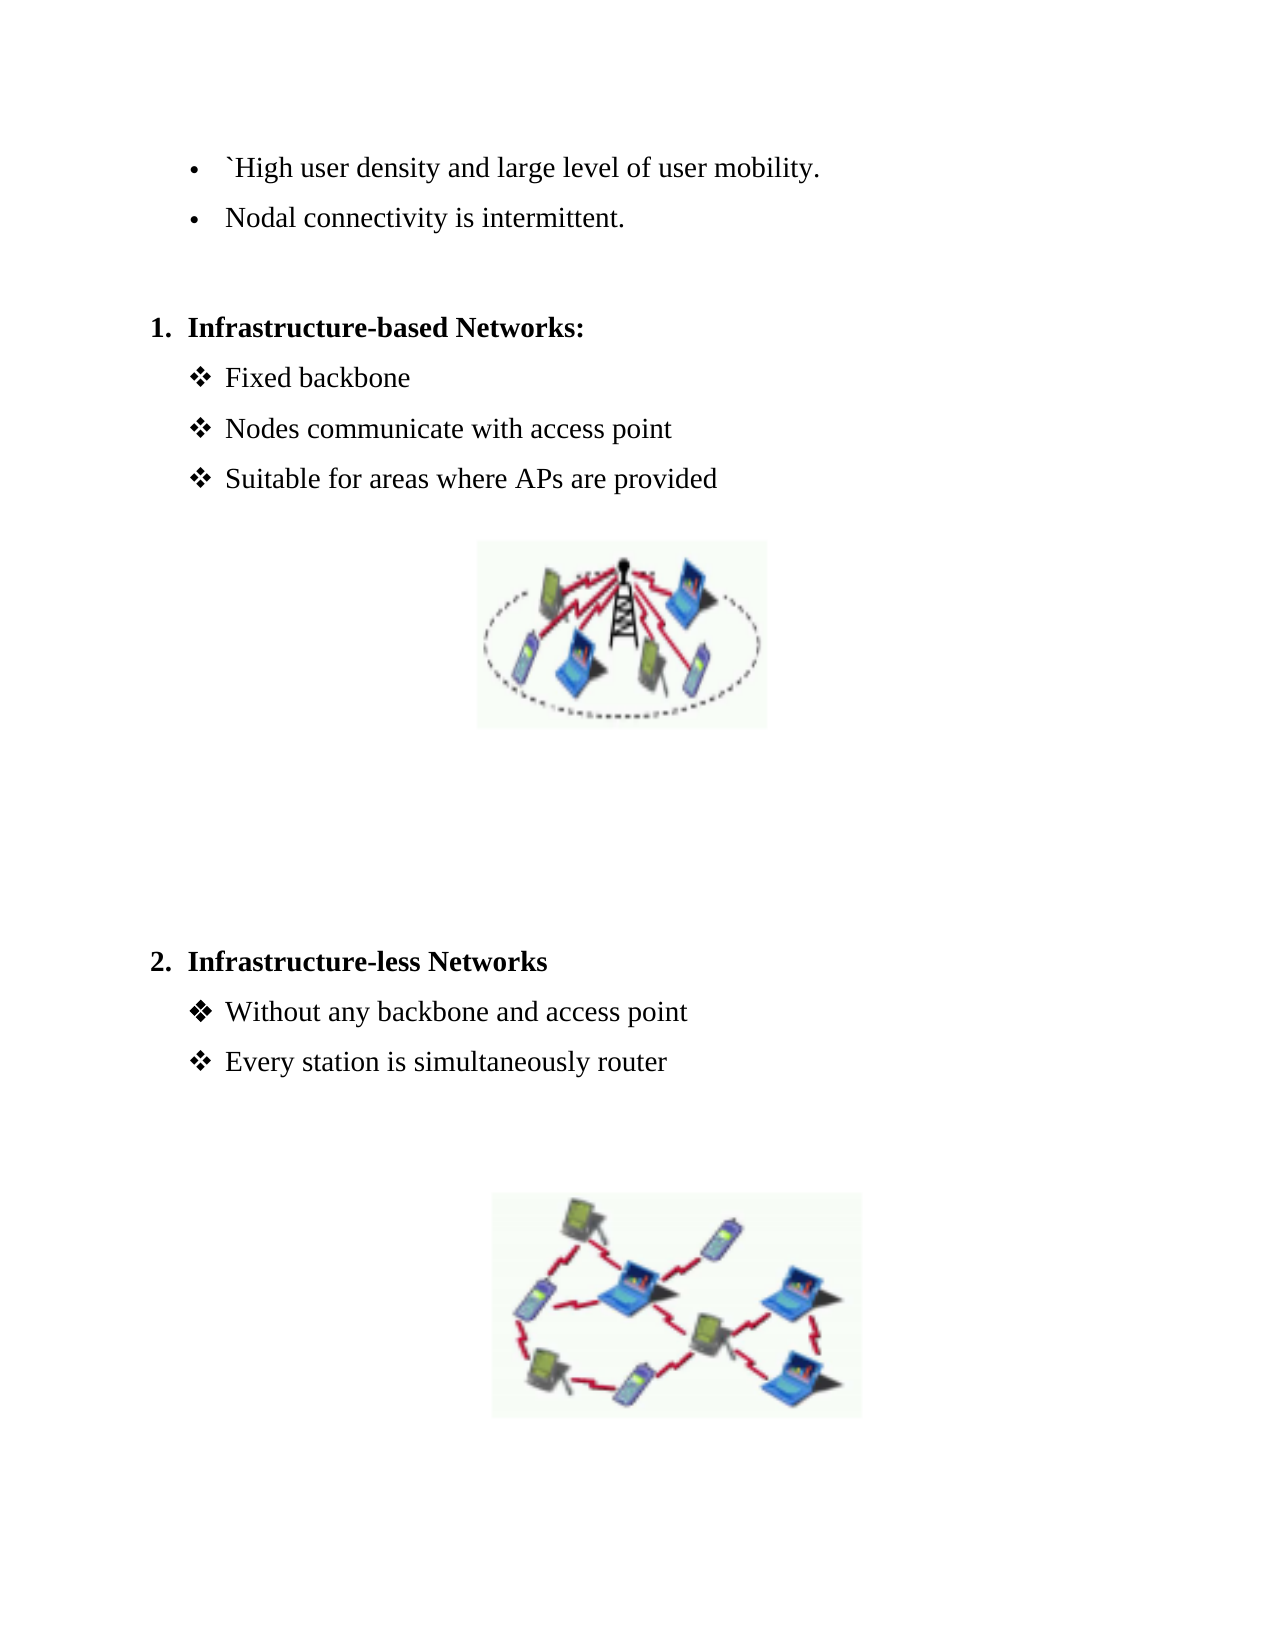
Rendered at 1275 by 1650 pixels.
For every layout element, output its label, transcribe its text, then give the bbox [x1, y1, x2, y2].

list Nodal connectivity is intermittent. [191, 200, 1125, 234]
list Infrastructure-less Networks [150, 944, 1125, 977]
list Nodes communicate with access point [187, 411, 1125, 444]
list Fixed backbone [187, 360, 1125, 394]
picture [463, 532, 812, 767]
list Suitable for areas where APs are provided [187, 461, 1125, 495]
list Without any backbone and access point [187, 994, 1125, 1028]
list `High user density and large level of user mobility. [191, 150, 1125, 183]
list Every station is simultaneously router [187, 1044, 1125, 1078]
picture [452, 1187, 898, 1466]
list Infrastructure-based Networks: [150, 310, 1125, 343]
